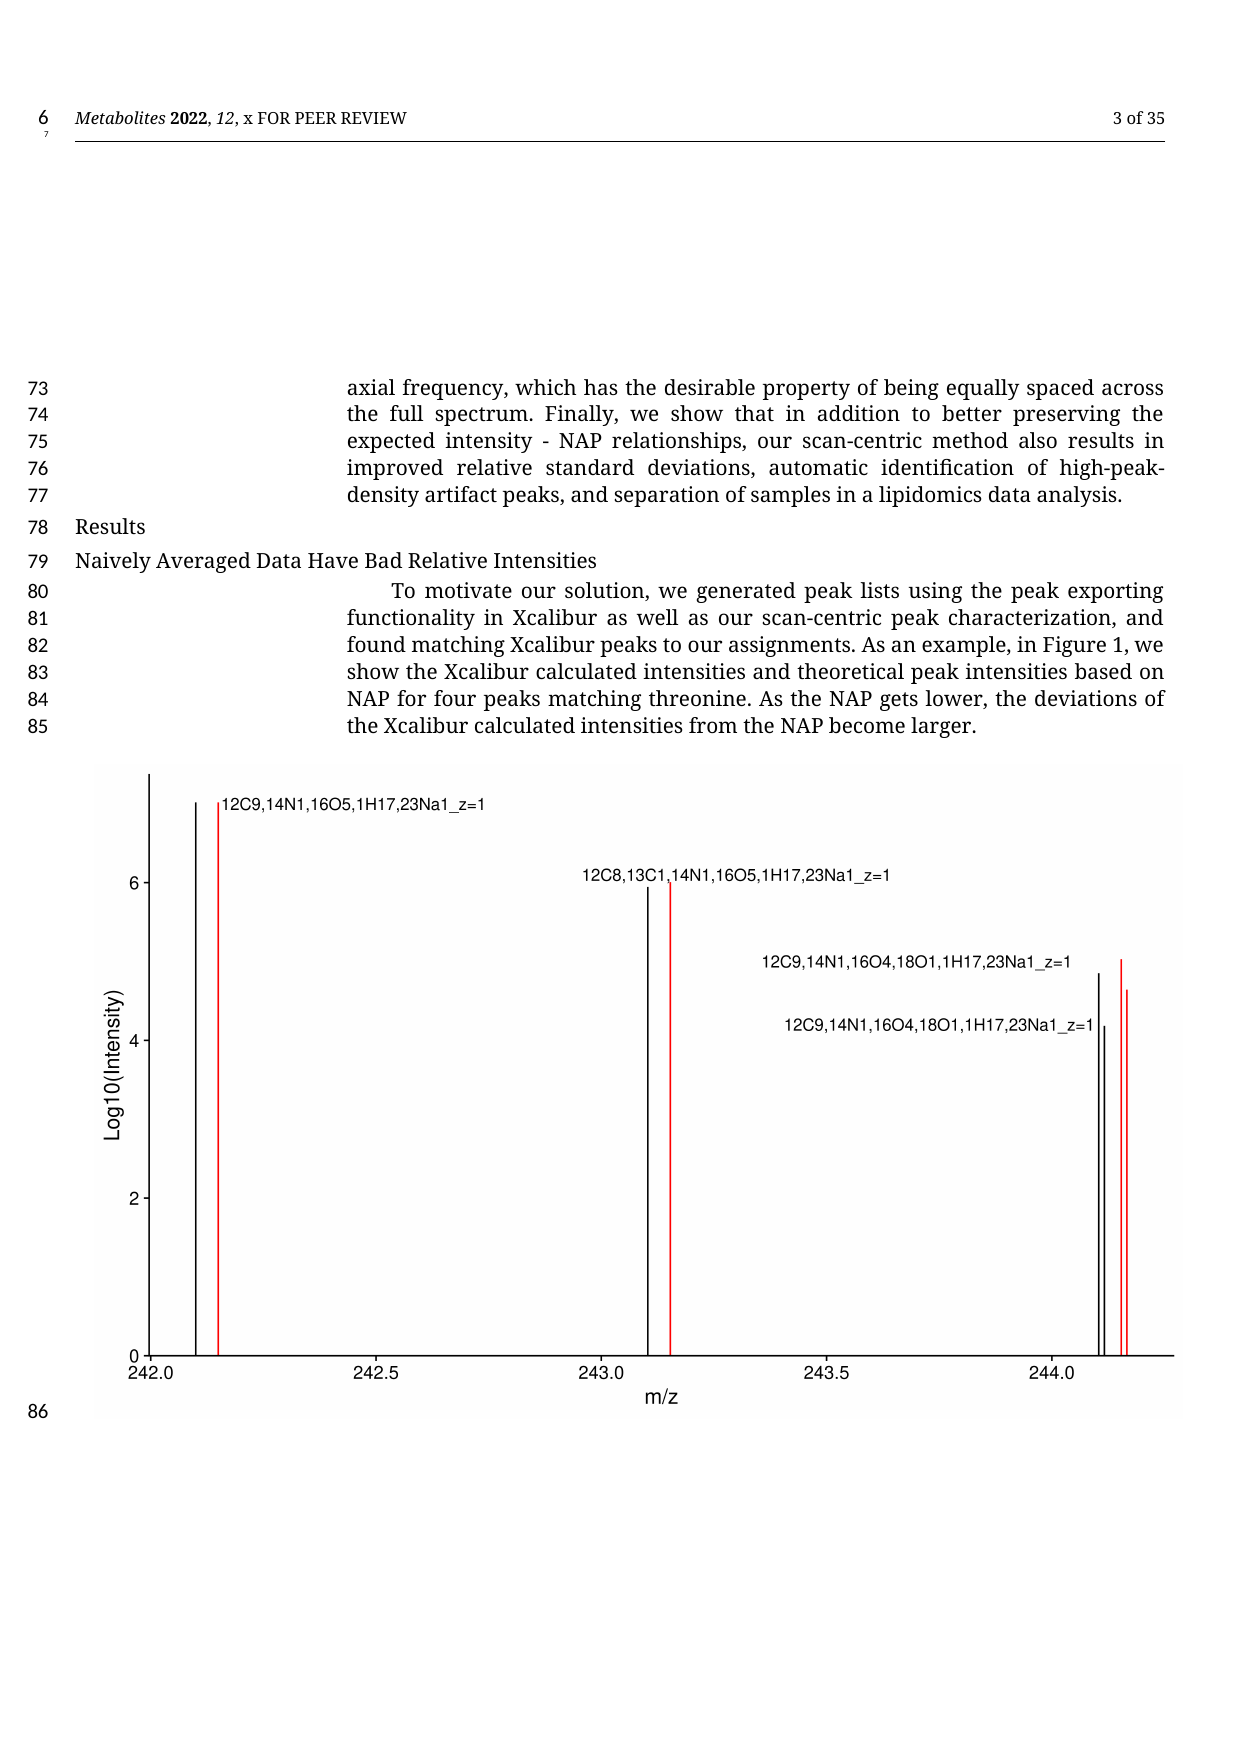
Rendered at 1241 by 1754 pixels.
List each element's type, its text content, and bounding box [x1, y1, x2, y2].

text To motivate our solution, we generated peak lists using the peak exporting functionality in Xcalibur as well as our scan-centric peak characterization, and found matching Xcalibur peaks to our assignments. As an example, in Figure 1, we show the Xcalibur calculated intensities and theoretical peak intensities based on NAP for four peaks matching threonine. As the NAP gets lower, the deviations of the Xcalibur calculated intensities from the NAP become larger. [347, 577, 1165, 739]
picture [93, 764, 1184, 1419]
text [347, 374, 1165, 509]
